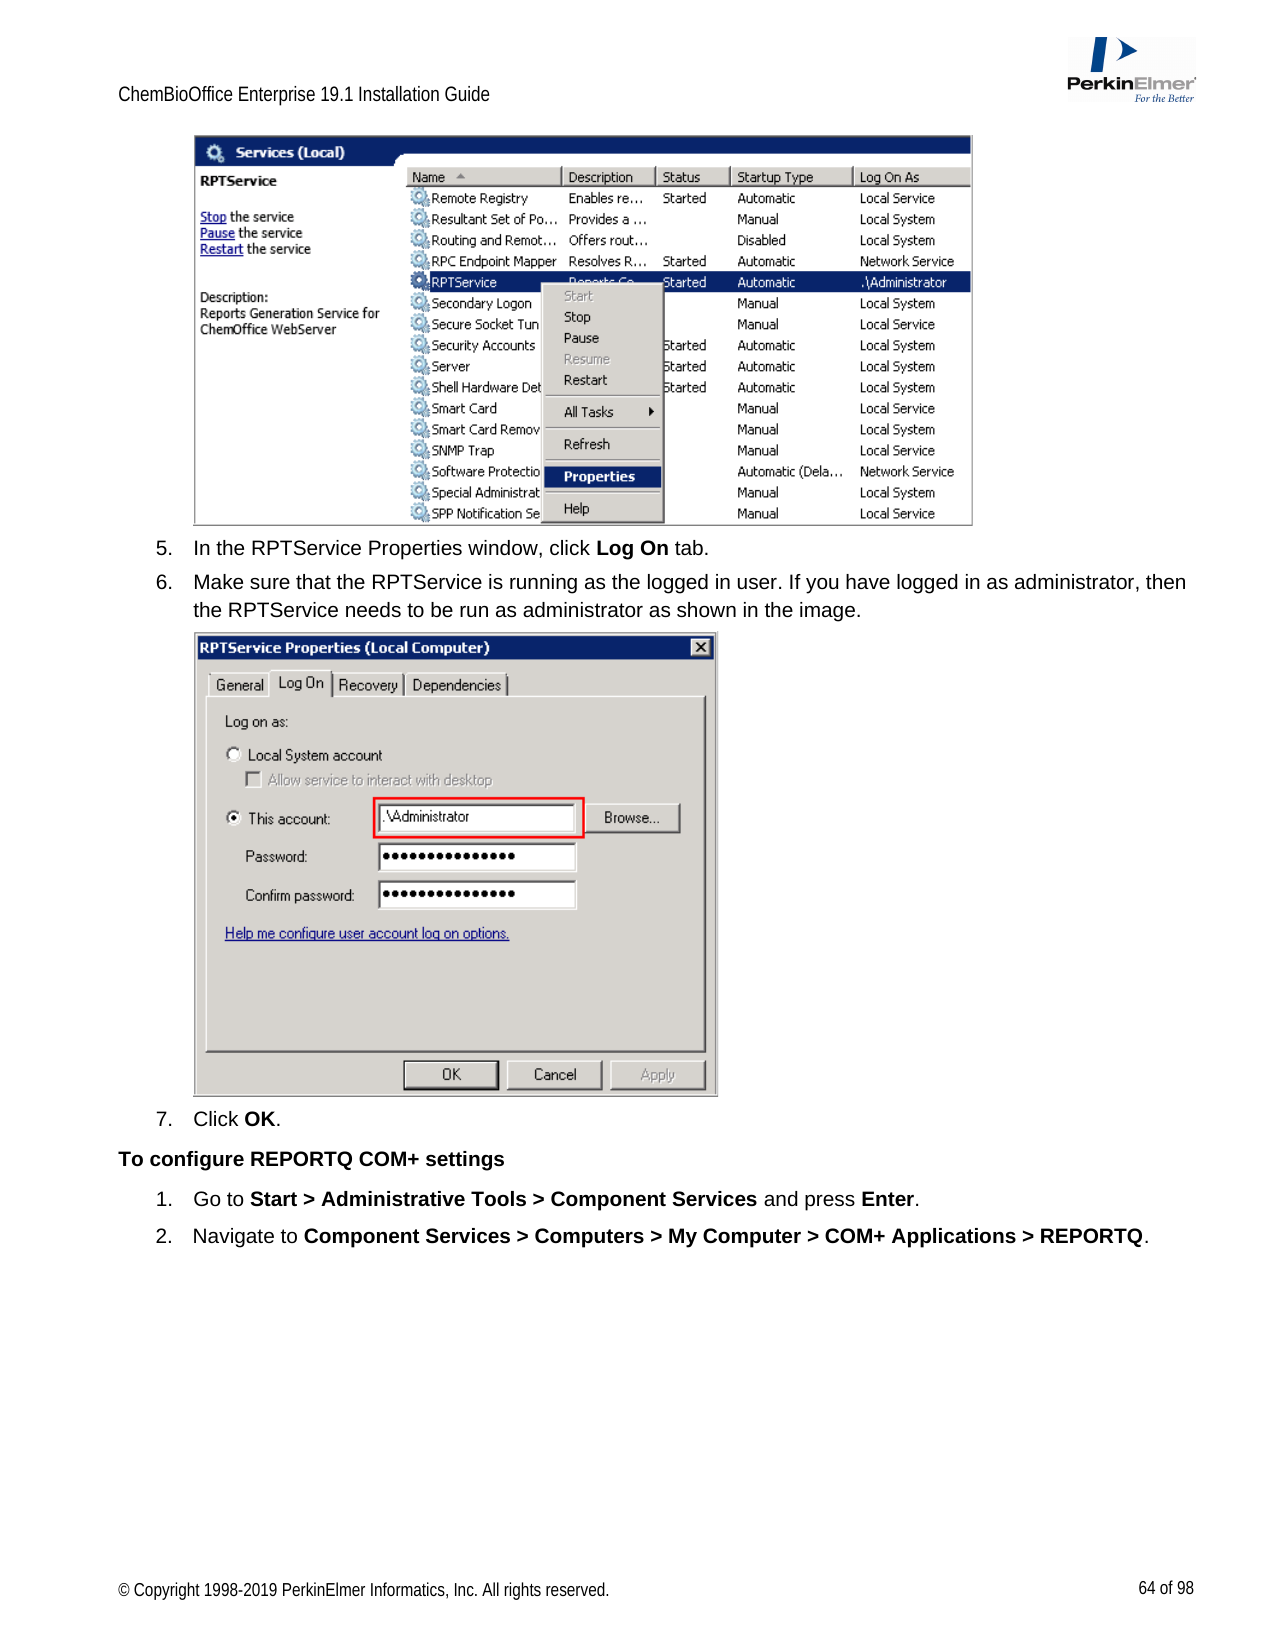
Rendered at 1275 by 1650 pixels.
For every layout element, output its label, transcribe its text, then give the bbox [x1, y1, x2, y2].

list In the RPTService Properties window, click Log On tab. [156, 536, 1204, 560]
list Go to Start > Administrative Tools > Component Services and press Enter. [156, 1187, 1204, 1211]
picture [193, 135, 973, 526]
picture [1067, 37, 1197, 102]
list Navigate to Component Services > Computers > My Computer > COM+ Applications > REPORTQ. [155, 1224, 1204, 1248]
list Make sure that the RPTService is running as the logged in user. If you have logged in as administrator, then the RPTService needs to be run as administrator as shown in the image. [156, 570, 1204, 621]
list Click OK. [156, 1107, 1204, 1131]
picture [193, 631, 719, 1097]
text To configure REPORTQ COM+ settings [118, 1147, 1204, 1171]
